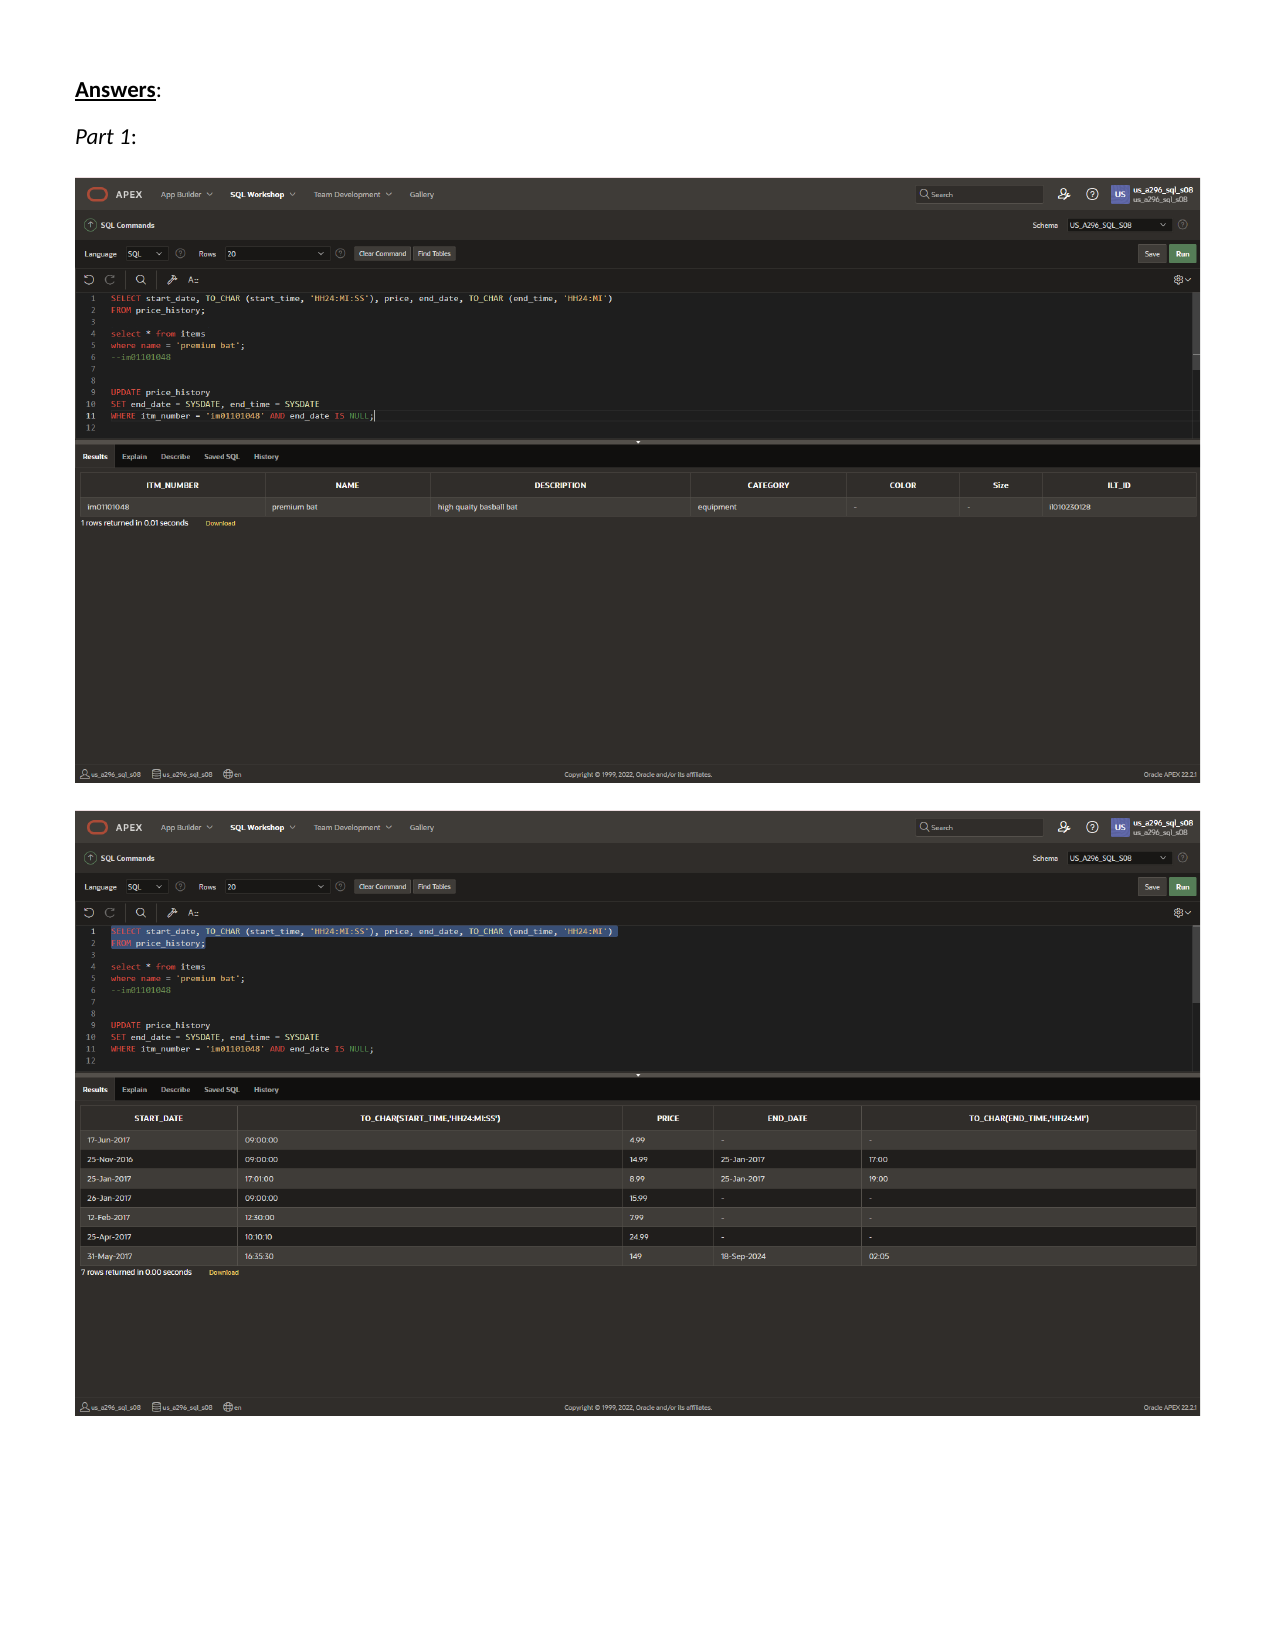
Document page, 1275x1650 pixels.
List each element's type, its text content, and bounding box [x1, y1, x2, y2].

picture [75, 177, 1200, 783]
text Answers: [75, 75, 1200, 103]
text Part 1: [75, 122, 1200, 150]
picture [75, 810, 1200, 1416]
